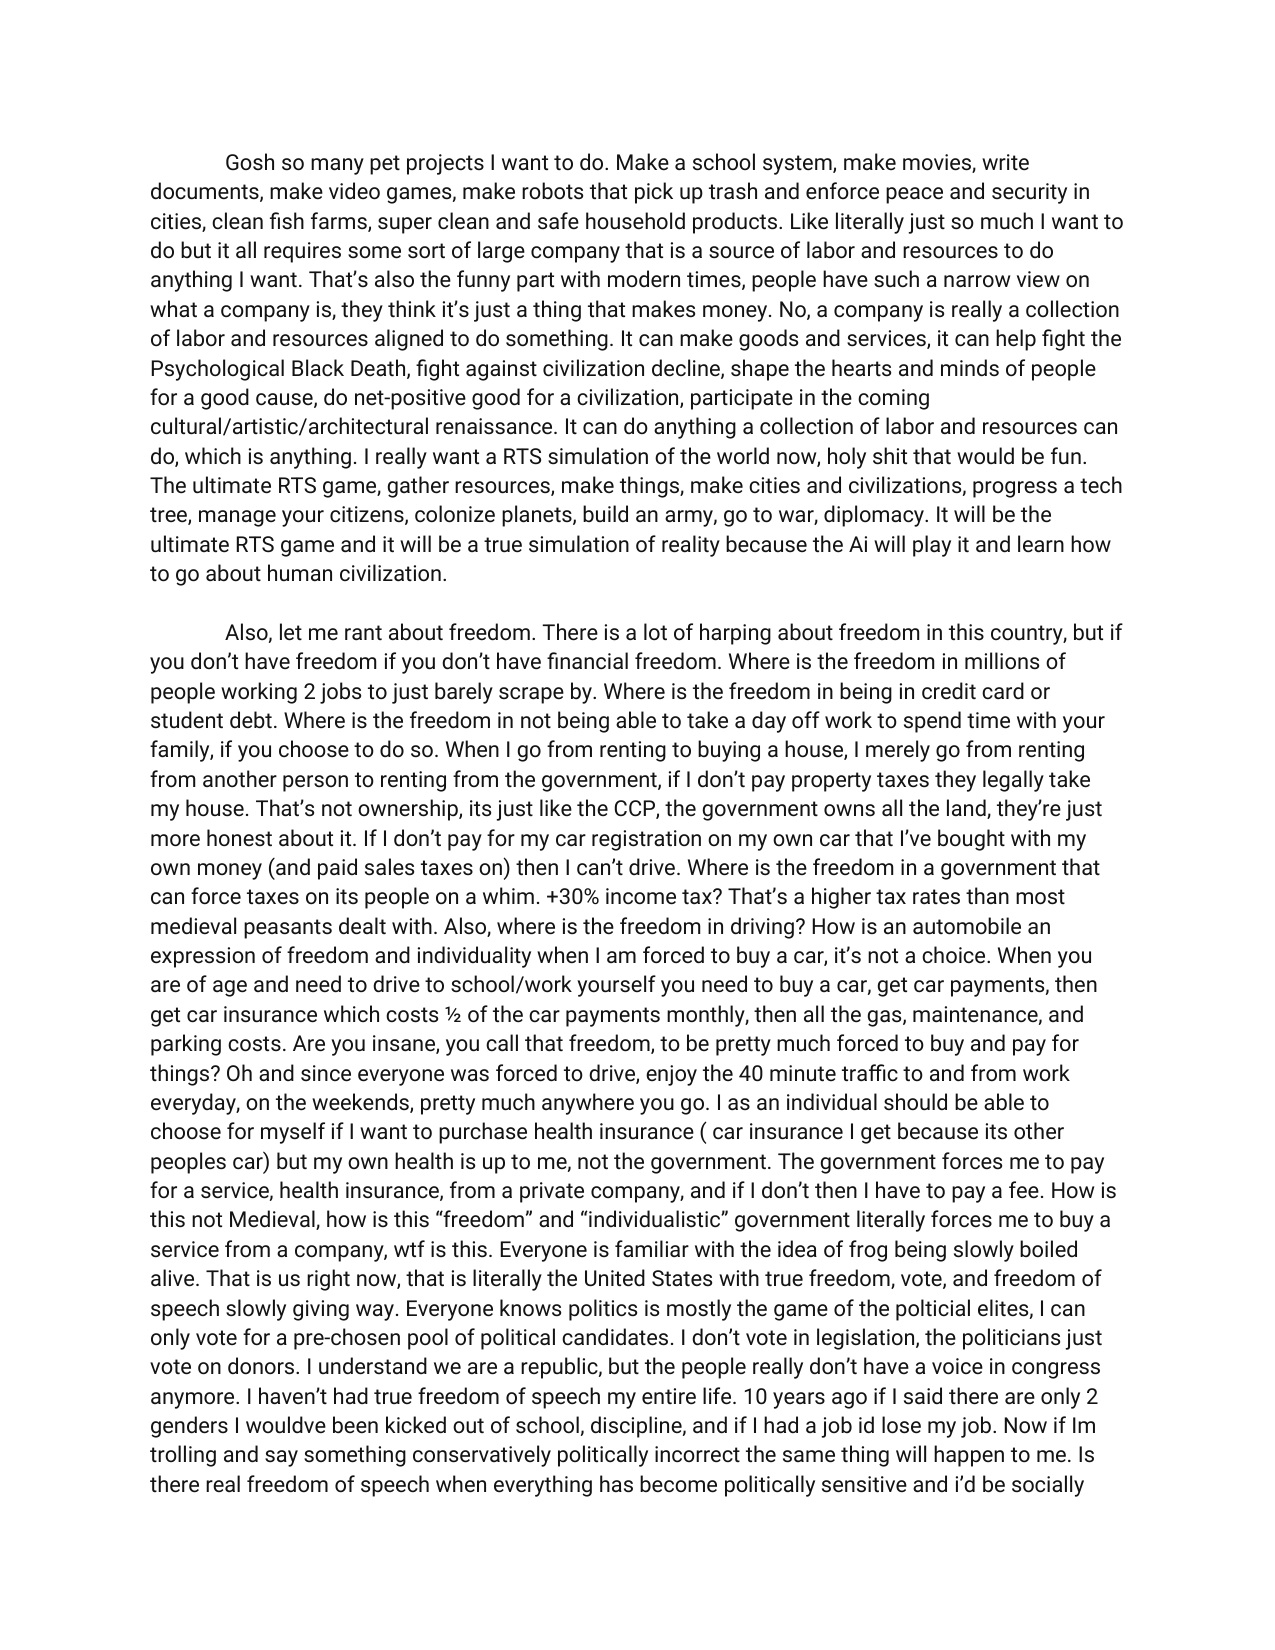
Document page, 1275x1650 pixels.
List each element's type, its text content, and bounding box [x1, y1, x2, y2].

text Gosh so many pet projects I want to do. Make a school system, make movies, write documents, make video games, make robots that pick up trash and enforce peace and security in cities, clean fish farms, super clean and safe household products. Like literally just so much I want to do but it all requires some sort of large company that is a source of labor and resources to do anything I want. That’s also the funny part with modern times, people have such a narrow view on what a company is, they think it’s just a thing that makes money. No, a company is really a collection of labor and resources aligned to do something. It can make goods and services, it can help fight the Psychological Black Death, fight against civilization decline, shape the hearts and minds of people for a good cause, do net-positive good for a civilization, participate in the coming cultural/artistic/architectural renaissance. It can do anything a collection of labor and resources can do, which is anything. I really want a RTS simulation of the world now, holy shit that would be fun. The ultimate RTS game, gather resources, make things, make cities and civilizations, progress a tech tree, manage your citizens, colonize planets, build an army, go to war, diplomacy. It will be the ultimate RTS game and it will be a true simulation of reality because the Ai will play it and learn how to go about human civilization. [150, 150, 1125, 587]
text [150, 620, 1125, 1497]
